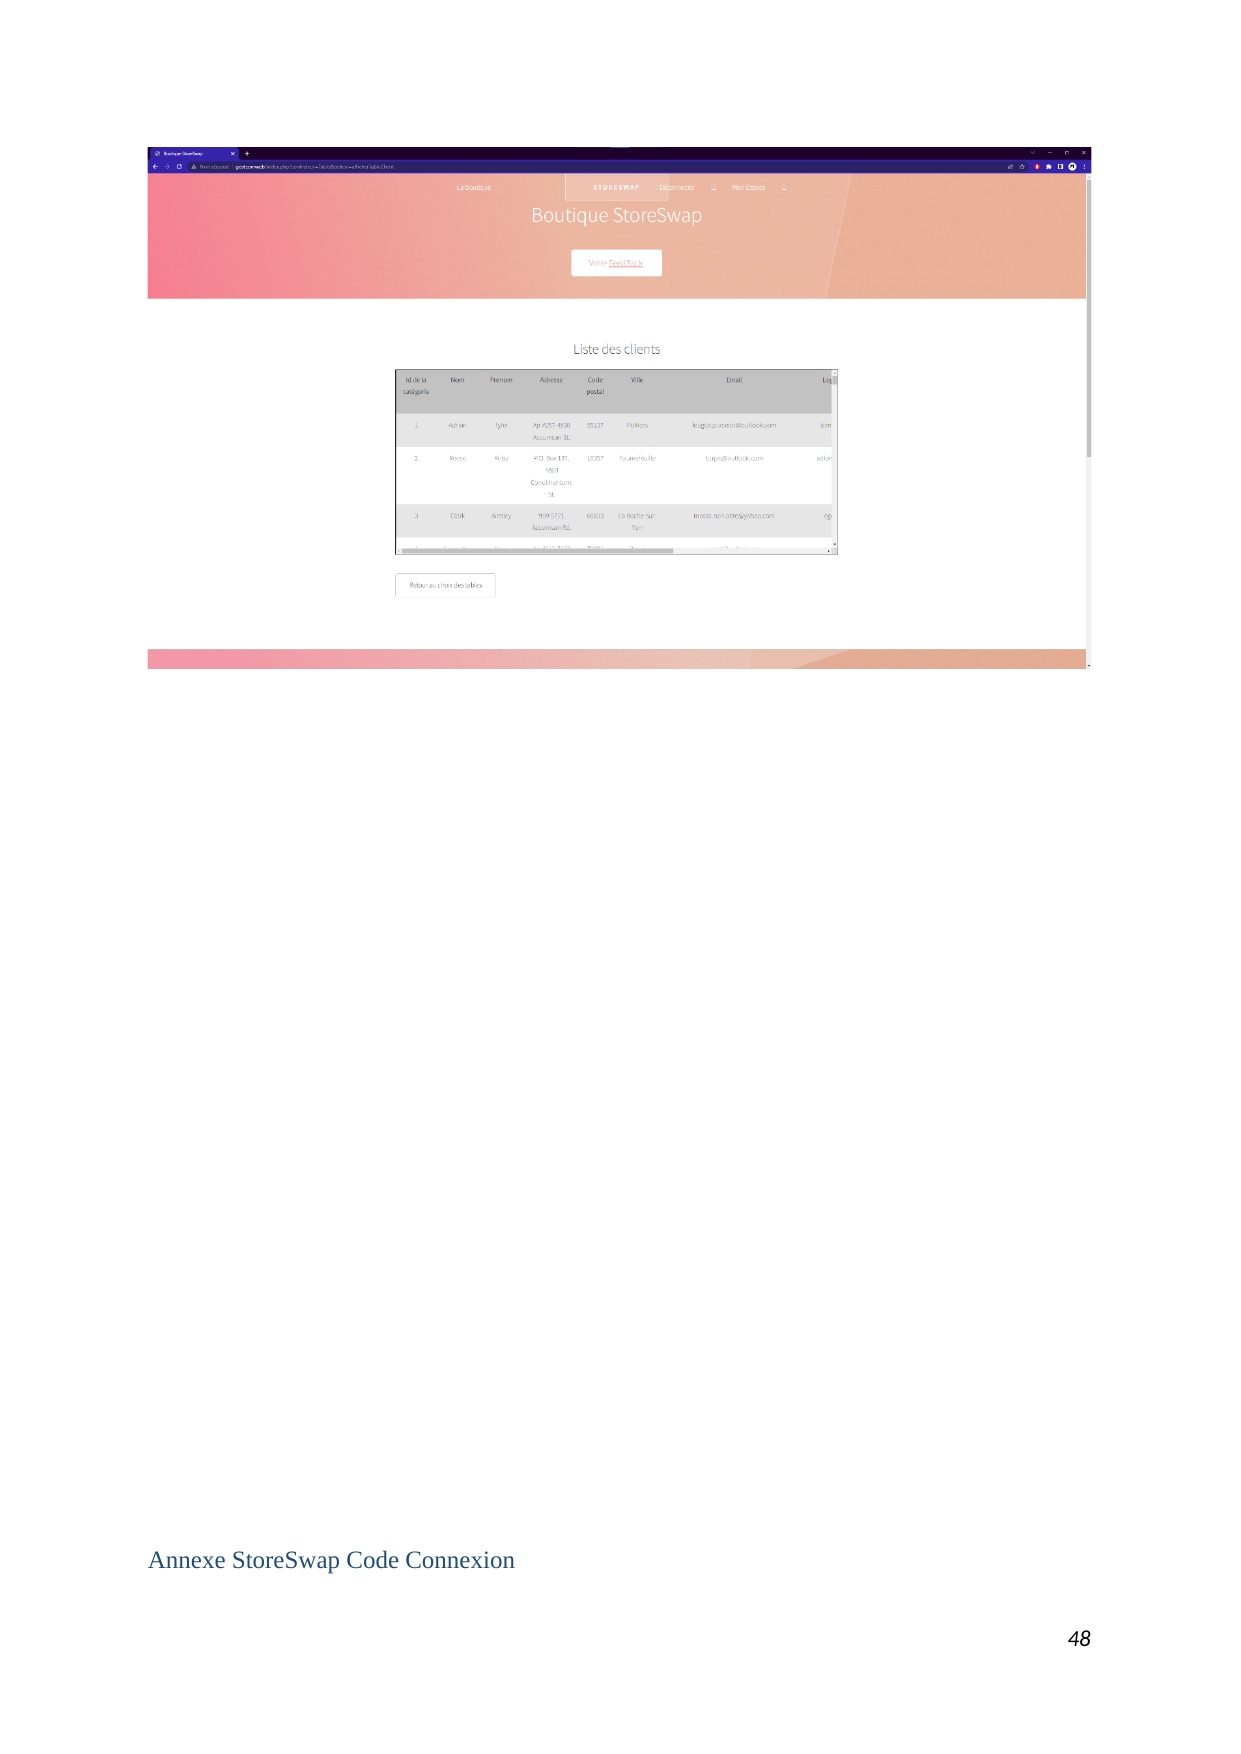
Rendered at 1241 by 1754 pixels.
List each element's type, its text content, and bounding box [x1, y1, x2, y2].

subtitle Annexe StoreSwap Code Connexion [148, 1545, 1093, 1574]
picture [147, 147, 1092, 669]
